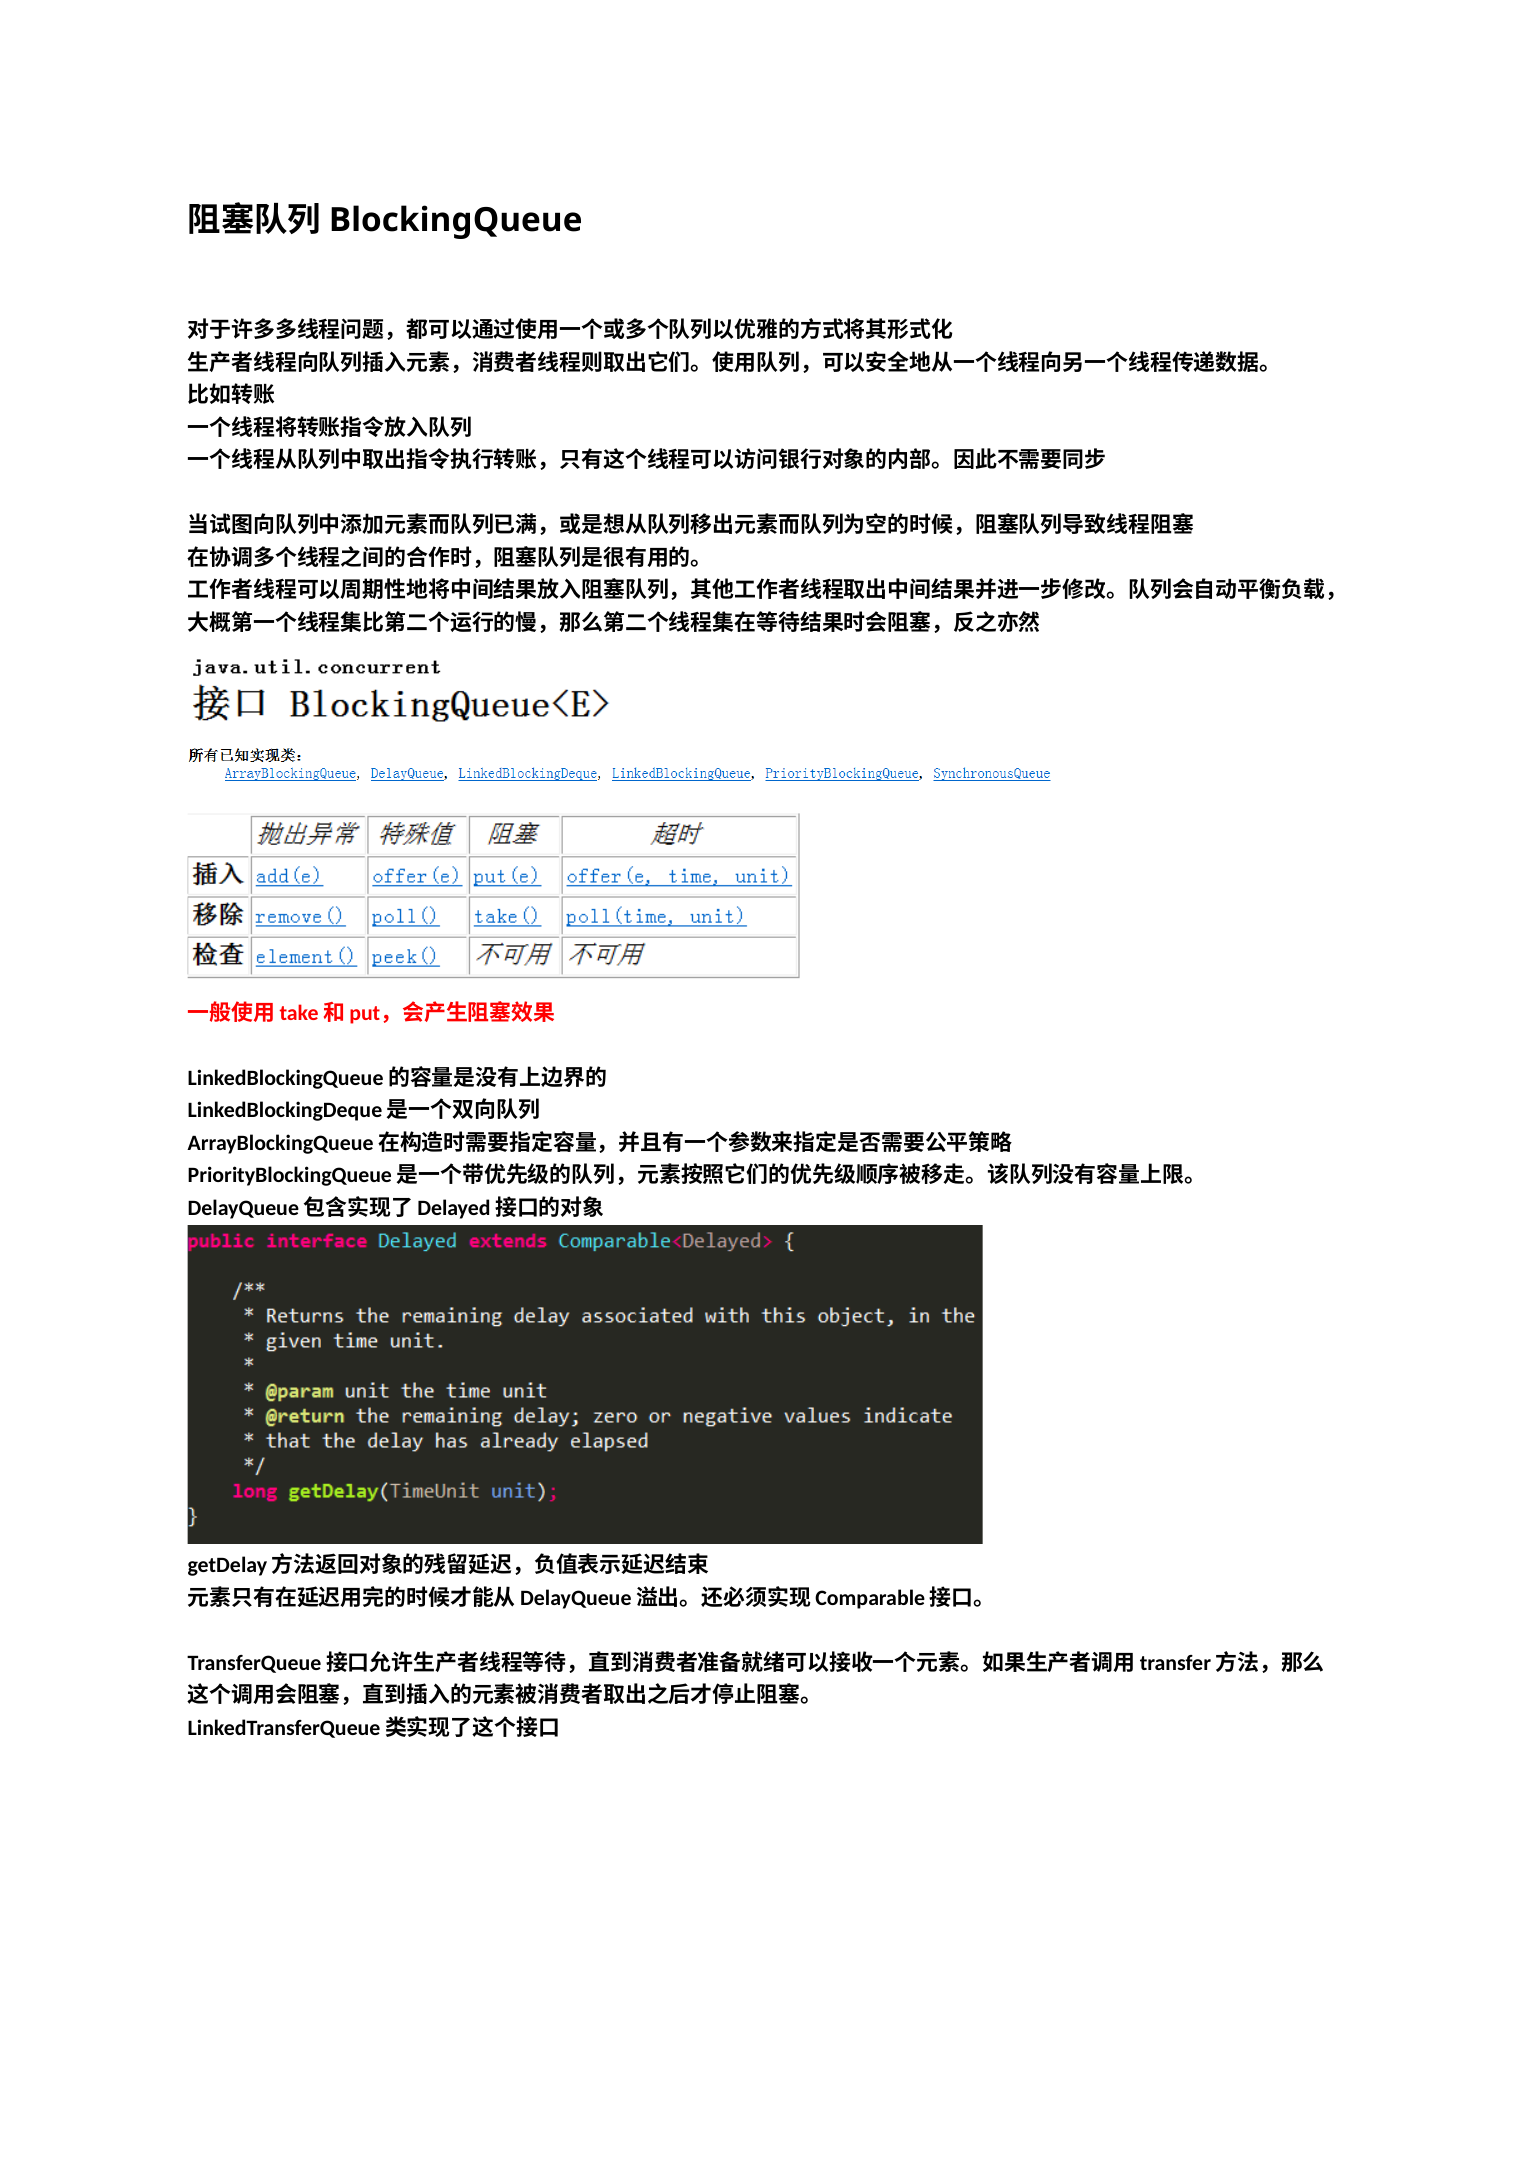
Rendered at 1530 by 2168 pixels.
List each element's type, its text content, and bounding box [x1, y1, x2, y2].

text LinkedBlockingQueue的容量是没有上边界的 [187, 1059, 1342, 1092]
text 一般使用take和put，会产生阻塞效果 [187, 994, 1342, 1027]
text 生产者线程向队列插入元素，消费者线程则取出它们。使用队列，可以安全地从一个线程向另一个线程传递数据。 [187, 344, 1342, 377]
text 比如转账 [187, 377, 1342, 409]
text 在协调多个线程之间的合作时，阻塞队列是很有用的。 [187, 539, 1342, 572]
text LinkedTransferQueue类实现了这个接口 [187, 1709, 1342, 1742]
text 对于许多多线程问题，都可以通过使用一个或多个队列以优雅的方式将其形式化 [187, 312, 1342, 344]
subtitle 阻塞队列 BlockingQueue [187, 184, 1342, 249]
text TransferQueue接口允许生产者线程等待，直到消费者准备就绪可以接收一个元素。如果生产者调用transfer方法，那么这个调用会阻塞，直到插入的元素被消费者取出之后才停止阻塞。 [187, 1644, 1342, 1709]
text getDelay方法返回对象的残留延迟，负值表示延迟结束 [187, 1547, 1342, 1579]
picture [187, 1225, 983, 1544]
text PriorityBlockingQueue是一个带优先级的队列，元素按照它们的优先级顺序被移走。该队列没有容量上限。 [187, 1157, 1342, 1189]
picture [187, 812, 800, 982]
text LinkedBlockingDeque是一个双向队列 [187, 1092, 1342, 1124]
text DelayQueue包含实现了Delayed接口的对象 [187, 1189, 1342, 1222]
picture [187, 638, 617, 733]
text 工作者线程可以周期性地将中间结果放入阻塞队列，其他工作者线程取出中间结果并进一步修改。队列会自动平衡负载，大概第一个线程集比第二个运行的慢，那么第二个线程集在等待结果时会阻塞，反之亦然 [187, 572, 1342, 637]
text 一个线程从队列中取出指令执行转账，只有这个线程可以访问银行对象的内部。因此不需要同步 [187, 442, 1342, 474]
text 一个线程将转账指令放入队列 [187, 409, 1342, 442]
text 元素只有在延迟用完的时候才能从DelayQueue溢出。还必须实现Comparable接口。 [187, 1579, 1342, 1612]
text ArrayBlockingQueue在构造时需要指定容量，并且有一个参数来指定是否需要公平策略 [187, 1124, 1342, 1157]
text 当试图向队列中添加元素而队列已满，或是想从队列移出元素而队列为空的时候，阻塞队列导致线程阻塞 [187, 507, 1342, 539]
picture [187, 740, 1053, 794]
